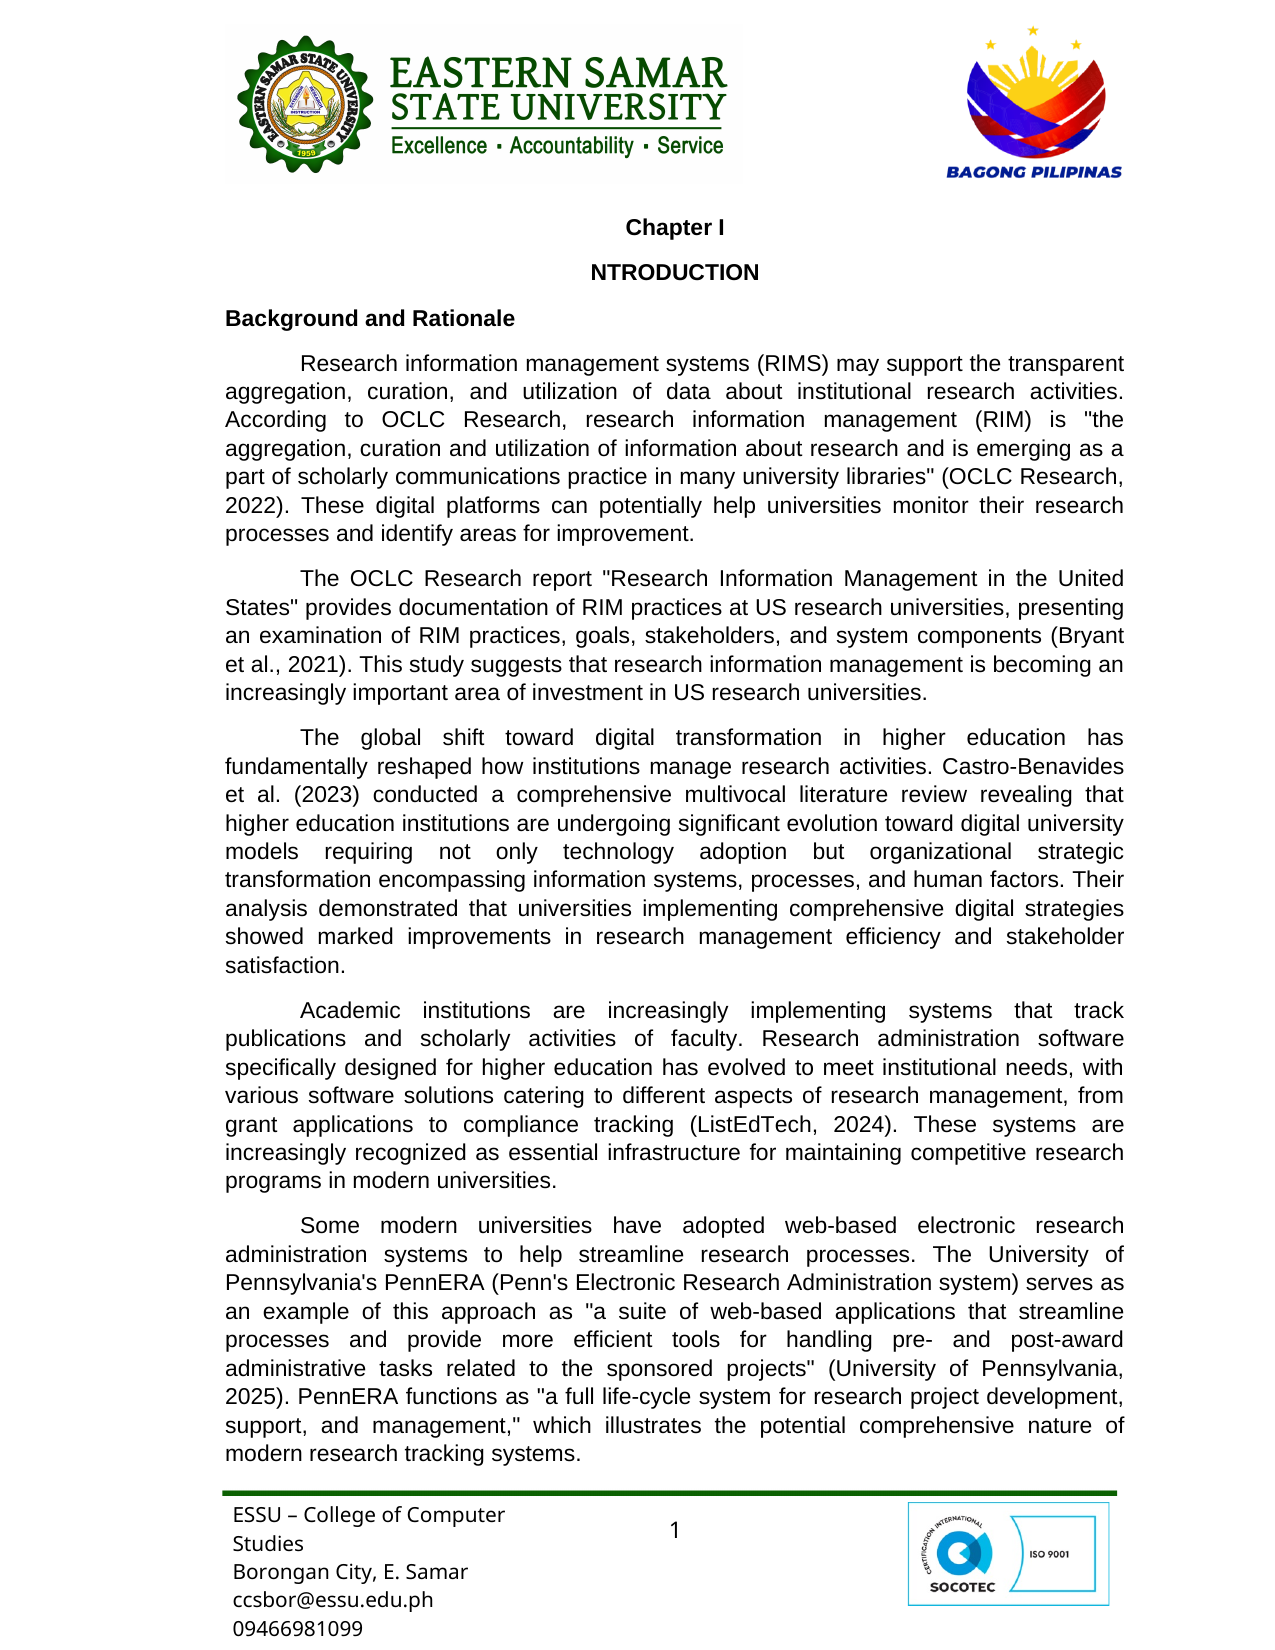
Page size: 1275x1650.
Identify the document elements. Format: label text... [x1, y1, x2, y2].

picture [907, 1502, 1110, 1604]
picture [941, 22, 1125, 182]
text Research information management systems (RIMS) may support the transparent aggregation, curation, and utilization of data about institutional research activities. According to OCLC Research, research information management (RIM) is "the aggregation, curation and utilization of information about research and is emerging as a part of scholarly communications practice in many university libraries" (OCLC Research, 2022). These digital platforms can potentially help universities monitor their research processes and identify areas for improvement. [225, 349, 1125, 547]
text The OCLC Research report "Research Information Management in the United States" provides documentation of RIM practices at US research universities, presenting an examination of RIM practices, goals, stakeholders, and system components (Bryant et al., 2021). This study suggests that research information management is becoming an increasingly important area of investment in US research universities. [225, 565, 1125, 705]
text Chapter I [225, 214, 1125, 241]
text The global shift toward digital transformation in higher education has fundamentally reshaped how institutions manage research activities. Castro-Benavides et al. (2023) conducted a comprehensive multivocal literature review revealing that higher education institutions are undergoing significant evolution toward digital university models requiring not only technology adoption but organizational strategic transformation encompassing information systems, processes, and human factors. Their analysis demonstrated that universities implementing comprehensive digital strategies showed marked improvements in research management efficiency and stakeholder satisfaction. [225, 724, 1125, 978]
picture [225, 24, 743, 184]
text Some modern universities have adopted web-based electronic research administration systems to help streamline research processes. The University of Pennsylvania's PennERA (Penn's Electronic Research Administration system) serves as an example of this approach as "a suite of web-based applications that streamline processes and provide more efficient tools for handling pre- and post-award administrative tasks related to the sponsored projects" (University of Pennsylvania, 2025). PennERA functions as "a full life-cycle system for research project development, support, and management," which illustrates the potential comprehensive nature of modern research tracking systems. [225, 1212, 1125, 1466]
text Background and Rationale [225, 304, 1125, 331]
text Academic institutions are increasingly implementing systems that track publications and scholarly activities of faculty. Research administration software specifically designed for higher education has evolved to meet institutional needs, with various software solutions catering to different aspects of research management, from grant applications to compliance tracking (ListEdTech, 2024). These systems are increasingly recognized as essential infrastructure for maintaining competitive research programs in modern universities. [225, 997, 1125, 1194]
text NTRODUCTION [225, 259, 1125, 286]
picture [222, 1488, 1118, 1498]
